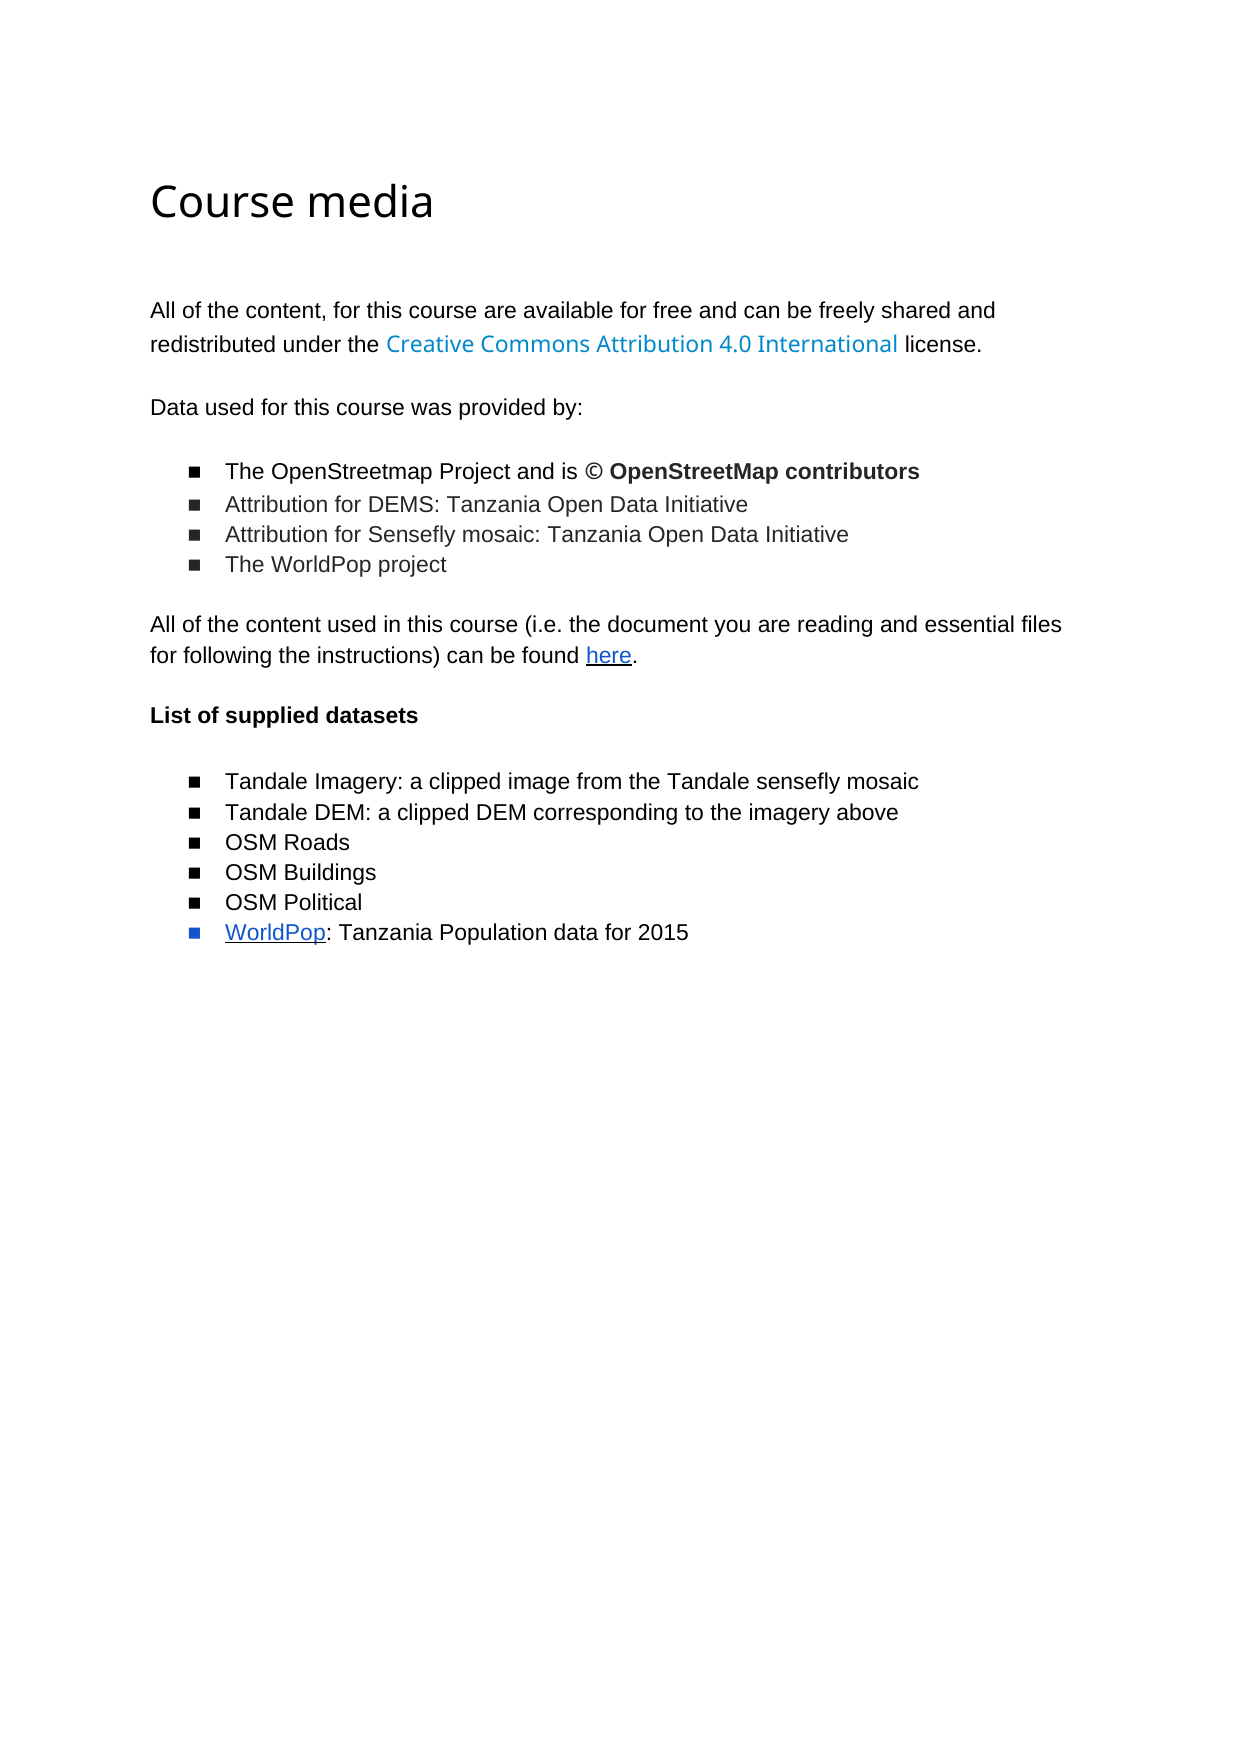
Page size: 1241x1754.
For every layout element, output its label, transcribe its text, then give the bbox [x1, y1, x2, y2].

list Tandale Imagery: a clipped image from the Tandale sensefly mosaic [187, 768, 1090, 794]
list The OpenStreetmap Project and is © OpenStreetMap contributors [187, 455, 1090, 486]
list Tandale DEM: a clipped DEM corresponding to the imagery above [187, 798, 1090, 825]
text List of supplied datasets [150, 702, 1090, 728]
text Data used for this course was provided by: [150, 394, 1090, 421]
list WorldPop: Tanzania Population data for 2015 [187, 919, 1090, 946]
list OSM Buildings [187, 859, 1090, 885]
text All of the content, for this course are available for free and can be freely shared and redistributed under the Creative Commons Attribution 4.0 International license. [150, 297, 1090, 359]
list Attribution for DEMS: Tanzania Open Data Initiative [187, 491, 1090, 517]
subtitle Course media [150, 171, 1090, 230]
list OSM Roads [187, 829, 1090, 855]
list The WorldPop project [187, 551, 1090, 577]
list Attribution for Sensefly mosaic: Tanzania Open Data Initiative [187, 521, 1090, 547]
list OSM Political [187, 889, 1090, 915]
text All of the content used in this course (i.e. the document you are reading and essential files for following the instructions) can be found here. [150, 611, 1090, 668]
